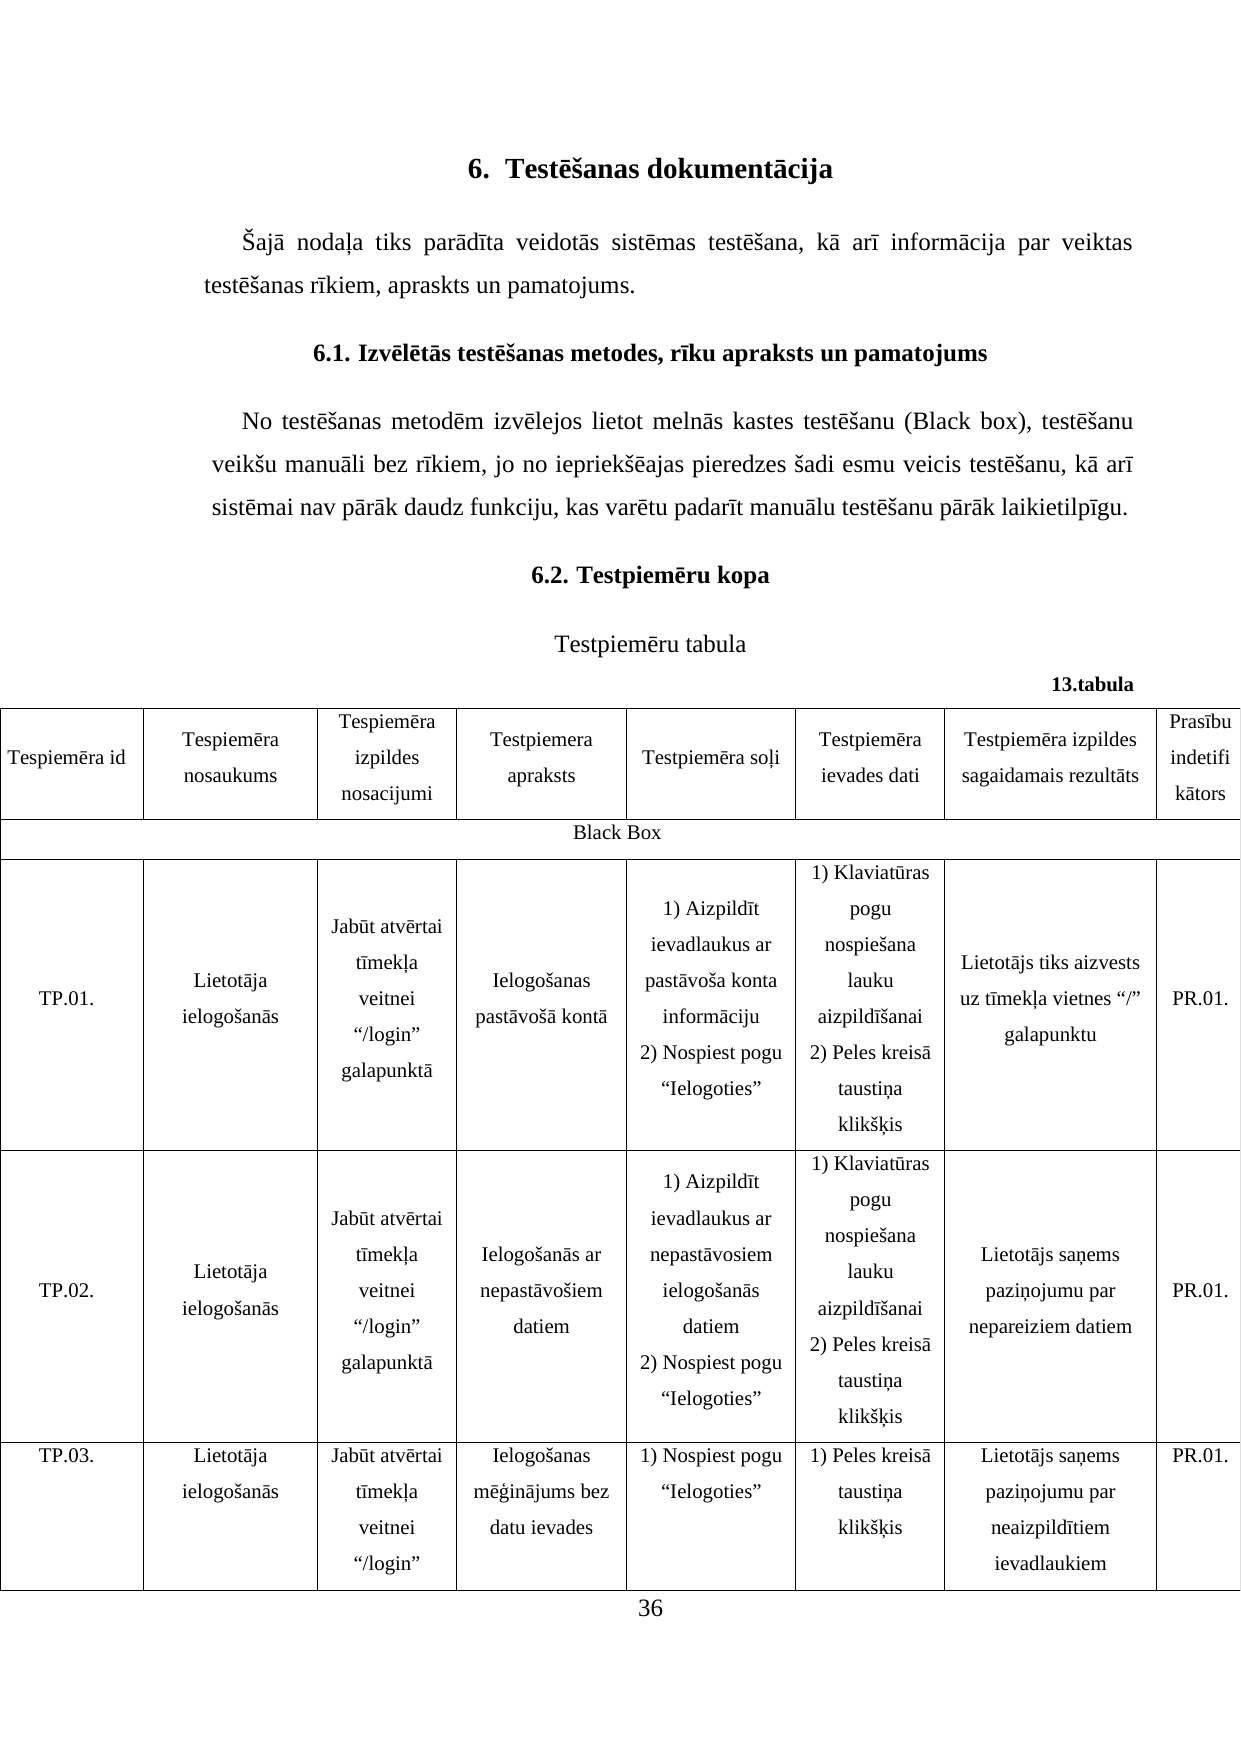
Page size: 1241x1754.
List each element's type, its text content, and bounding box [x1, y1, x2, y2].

table_header Tespiemēra id [1, 709, 143, 819]
text No testēšanas metodēm izvēlejos lietot melnās kastes testēšanu (Black box), testēšanu veikšu manuāli bez rīkiem, jo no iepriekšēajas pieredzes šadi esmu veicis testēšanu, kā arī sistēmai nav pārāk daudz funkciju, kas varētu padarīt manuālu testēšanu pārāk laikietilpīgu. [212, 406, 1134, 521]
table_cell PR.01. [1157, 1151, 1240, 1442]
table_cell Black Box [1, 820, 1240, 859]
table_cell TP.02. [1, 1151, 143, 1442]
table_header Tespiemēra izpildes nosacijumi [318, 709, 456, 819]
subtitle Izvēlētās testēšanas metodes, rīku apraksts un pamatojums [167, 338, 1134, 367]
table_cell TP.03. [1, 1443, 143, 1589]
table_cell Ielogošanas pastāvošā kontā [457, 860, 626, 1150]
table_cell Lietotājs tiks aizvests uz tīmekļa vietnes “/” galapunktu [945, 860, 1156, 1150]
table_cell PR.01. [1157, 1443, 1240, 1589]
table_header Prasību indetifikātors [1157, 709, 1240, 819]
table_cell 1) Klaviatūras pogu nospiešana lauku aizpildīšanai 2) Peles kreisā taustiņa klikšķis [796, 1151, 944, 1442]
table_cell Lietotāja ielogošanās [144, 1151, 317, 1442]
table_cell 1) Aizpildīt ievadlaukus ar pastāvoša konta informāciju 2) Nospiest pogu “Ielogoties” [627, 860, 795, 1150]
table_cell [144, 1443, 317, 1589]
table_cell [457, 1443, 626, 1589]
table_cell Jabūt atvērtai tīmekļa veitnei “/login” galapunktā [318, 1151, 456, 1442]
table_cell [945, 1443, 1156, 1589]
table_cell PR.01. [1157, 860, 1240, 1150]
table_cell Jabūt atvērtai tīmekļa veitnei “/login” galapunktā [318, 860, 456, 1150]
table_cell Ielogošanās ar nepastāvošiem datiem [457, 1151, 626, 1442]
text Šajā nodaļa tiks parādīta veidotās sistēmas testēšana, kā arī informācija par veiktas testēšanas rīkiem, apraskts un pamatojums. [204, 227, 1134, 299]
table_cell 1) Aizpildīt ievadlaukus ar nepastāvosiem ielogošanās datiem 2) Nospiest pogu “Ielogoties” [627, 1151, 795, 1442]
subtitle Testpiemēru kopa [167, 561, 1134, 589]
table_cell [627, 1443, 795, 1589]
table_cell TP.01. [1, 860, 143, 1150]
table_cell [318, 1443, 456, 1589]
subtitle Testēšanas dokumentācija [167, 151, 1134, 185]
text 13.tabula [167, 672, 1134, 696]
table_header Tespiemēra nosaukums [144, 709, 317, 819]
table_header Testpiemēra izpildes sagaidamais rezultāts [945, 709, 1156, 819]
table_cell 1) Klaviatūras pogu nospiešana lauku aizpildīšanai 2) Peles kreisā taustiņa klikšķis [796, 860, 944, 1150]
table_header Testpiemēra ievades dati [796, 709, 944, 819]
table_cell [796, 1443, 944, 1589]
text Testpiemēru tabula [167, 629, 1134, 657]
table_cell Lietotājs saņems paziņojumu par nepareiziem datiem [945, 1151, 1156, 1442]
table_cell Lietotāja ielogošanās [144, 860, 317, 1150]
table_header Testpiemēra soļi [627, 709, 795, 819]
table_header Testpiemera apraksts [457, 709, 626, 819]
